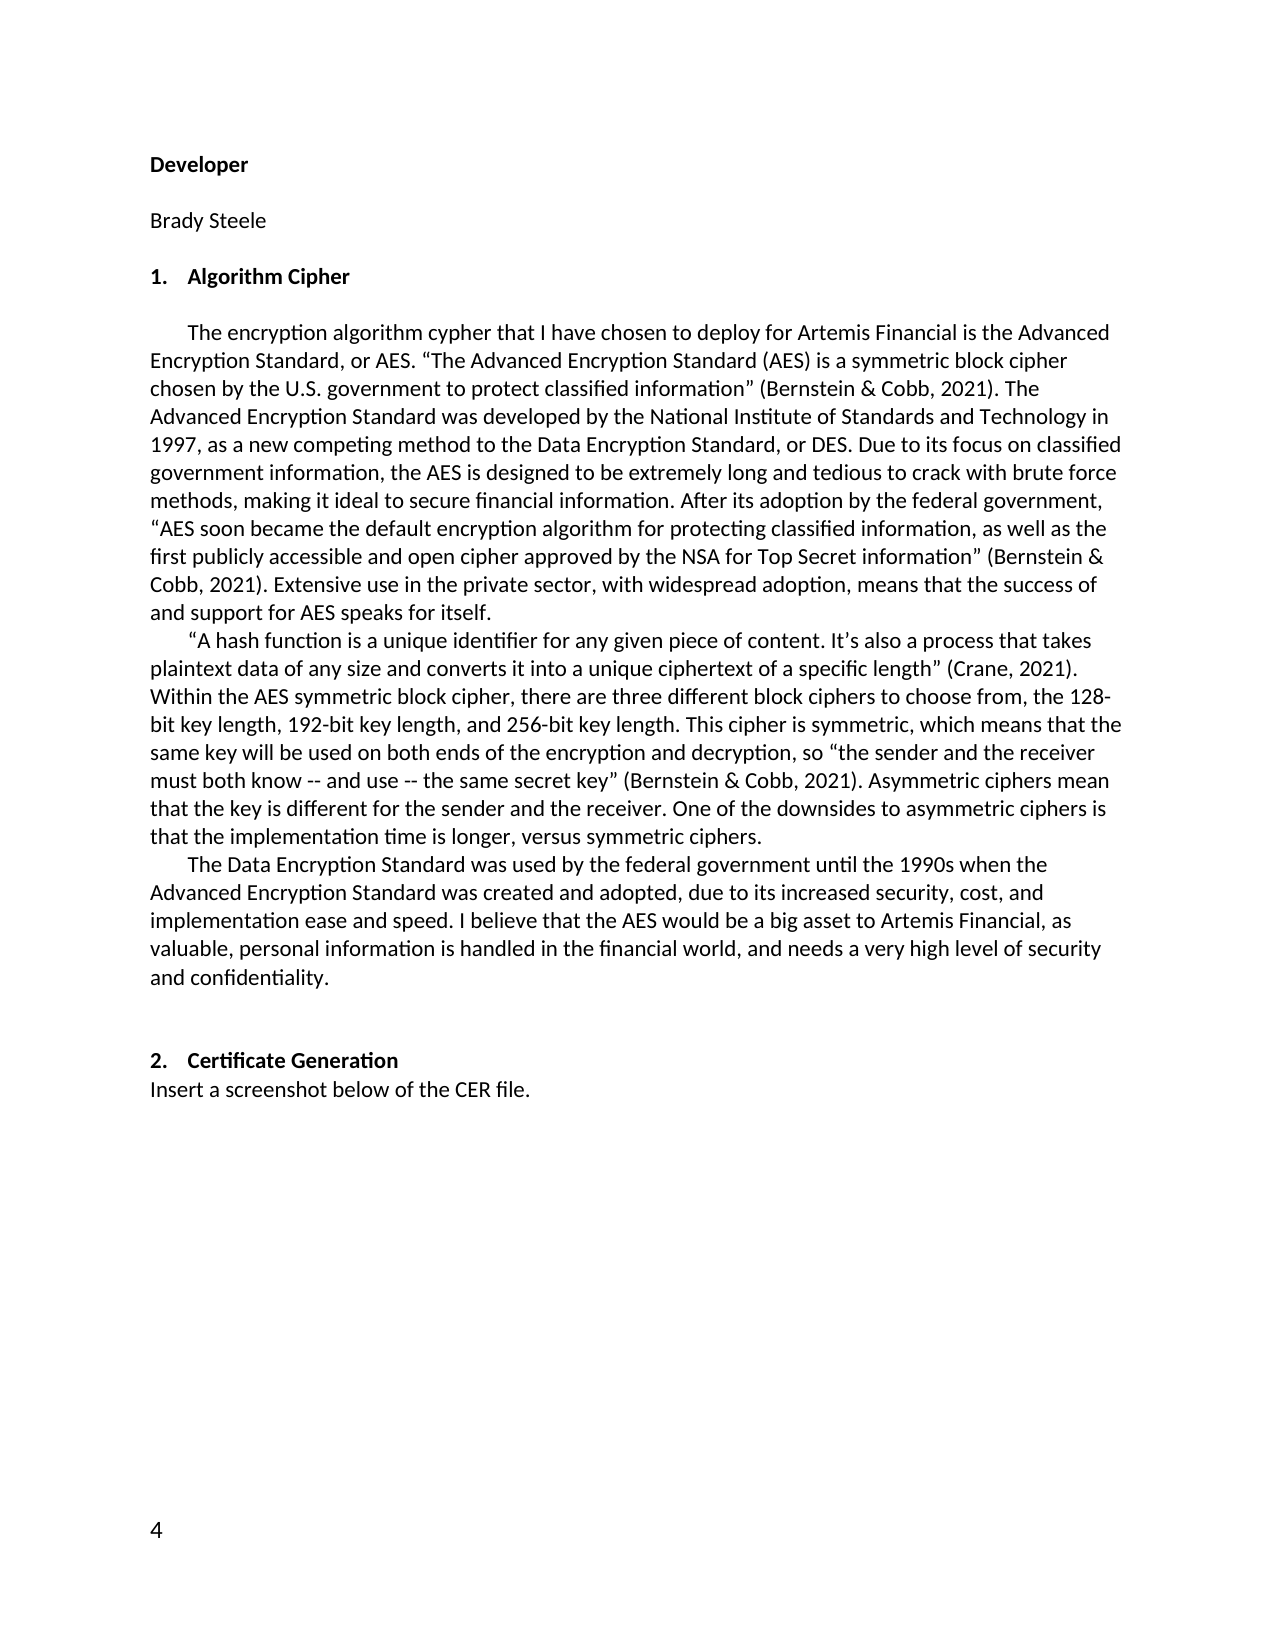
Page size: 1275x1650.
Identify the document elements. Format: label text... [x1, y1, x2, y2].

text Insert a screenshot below of the CER file. [150, 1075, 1125, 1103]
text The encryption algorithm cypher that I have chosen to deploy for Artemis Financial is the Advanced Encryption Standard, or AES. “The Advanced Encryption Standard (AES) is a symmetric block cipher chosen by the U.S. government to protect classified information” (Bernstein & Cobb, 2021). The Advanced Encryption Standard was developed by the National Institute of Standards and Technology in 1997, as a new competing method to the Data Encryption Standard, or DES. Due to its focus on classified government information, the AES is designed to be extremely long and tedious to crack with brute force methods, making it ideal to secure financial information. After its adoption by the federal government, “AES soon became the default encryption algorithm for protecting classified information, as well as the first publicly accessible and open cipher approved by the NSA for Top Secret information” (Bernstein & Cobb, 2021). Extensive use in the private sector, with widespread adoption, means that the success of and support for AES speaks for itself. [150, 318, 1125, 626]
subtitle Algorithm Cipher [150, 262, 1125, 290]
text The Data Encryption Standard was used by the federal government until the 1990s when the Advanced Encryption Standard was created and adopted, due to its increased security, cost, and implementation ease and speed. I believe that the AES would be a big asset to Artemis Financial, as valuable, personal information is handled in the financial world, and needs a very high level of security and confidentiality. [150, 851, 1125, 991]
subtitle Certificate Generation [150, 1047, 1125, 1075]
text “A hash function is a unique identifier for any given piece of content. It’s also a process that takes plaintext data of any size and converts it into a unique ciphertext of a specific length” (Crane, 2021). Within the AES symmetric block cipher, there are three different block ciphers to choose from, the 128-bit key length, 192-bit key length, and 256-bit key length. This cipher is symmetric, which means that the same key will be used on both ends of the encryption and decryption, so “the sender and the receiver must both know -- and use -- the same secret key” (Bernstein & Cobb, 2021). Asymmetric ciphers mean that the key is different for the sender and the receiver. One of the downsides to asymmetric ciphers is that the implementation time is longer, versus symmetric ciphers. [150, 626, 1125, 851]
text Brady Steele [150, 206, 1125, 234]
subtitle Developer [150, 150, 1125, 178]
